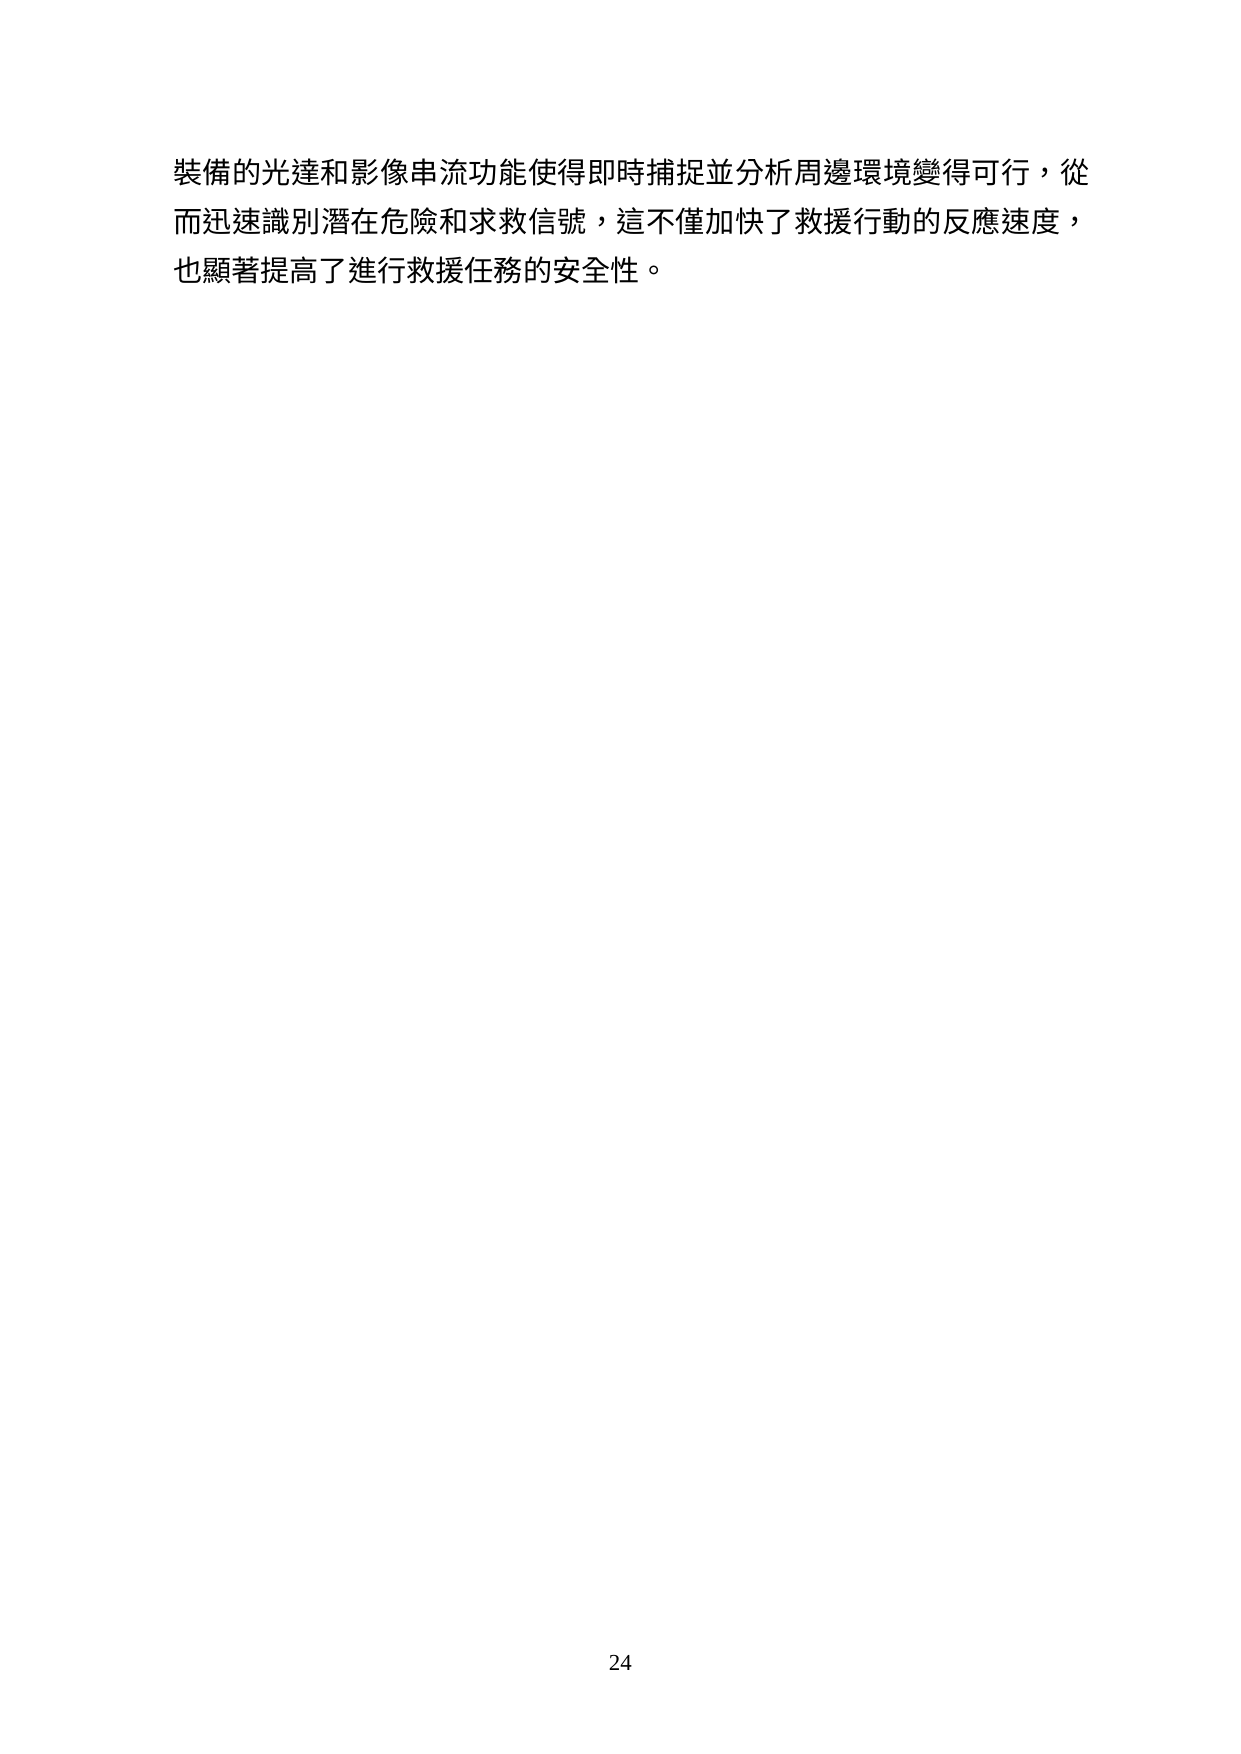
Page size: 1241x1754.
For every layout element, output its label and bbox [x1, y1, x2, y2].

text [173, 150, 1090, 289]
